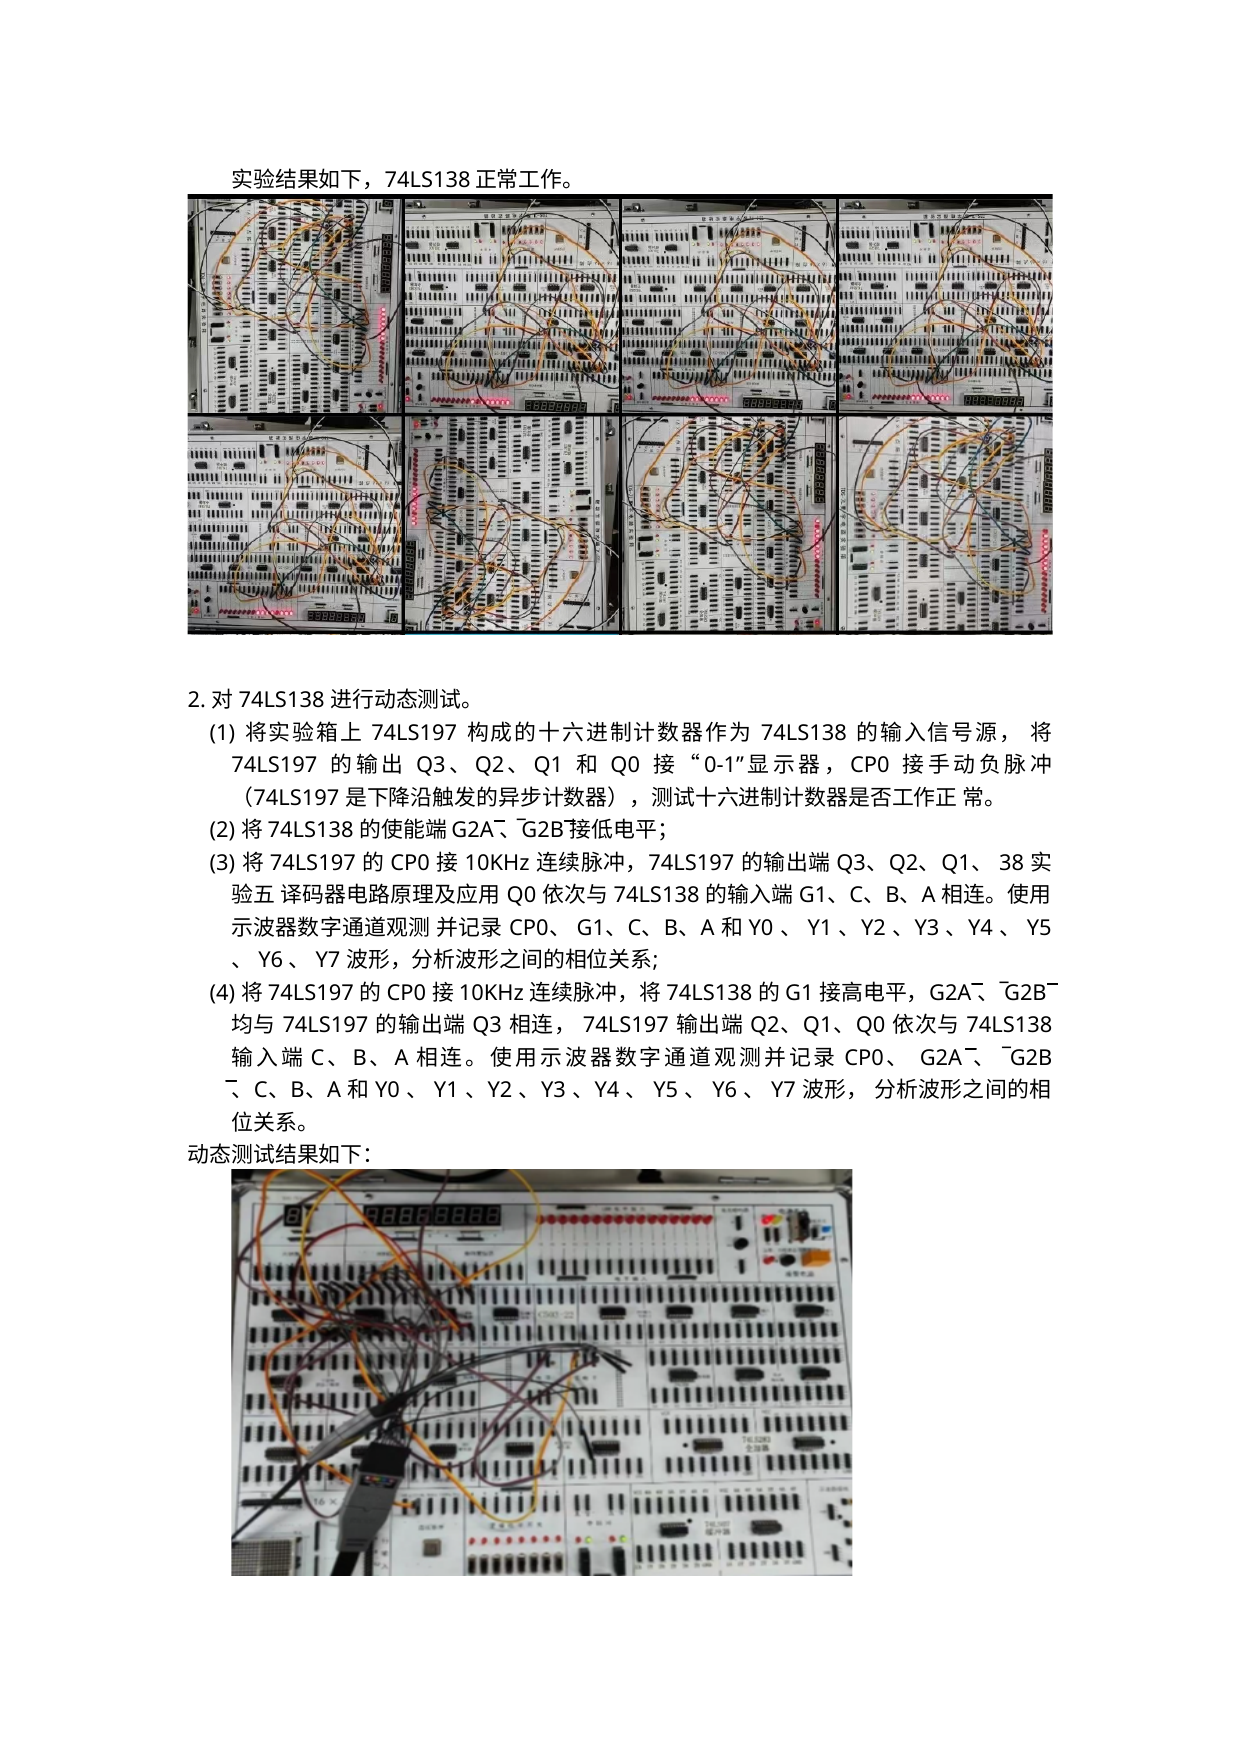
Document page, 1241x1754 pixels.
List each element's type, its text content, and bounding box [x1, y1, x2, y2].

picture [187, 194, 1053, 635]
text 2. 对 74LS138 进行动态测试。 [187, 682, 1053, 714]
text (4) 将 74LS197 的 CP0 接 10KHz 连续脉冲，将 74LS138 的 G1 接高电平，G2A ̅̅̅̅̅̅、 ̅G2B ̅̅̅̅̅均与 74LS197 的输出端 Q3 相连， 74LS197 输出端 Q2、Q1、Q0 依次与 74LS138输入端C、B、A相连。使用示波器数字通道观测并记录CP0、 G2A ̅̅̅̅̅̅、 ̅G2B ̅̅̅̅̅、C、B、A 和 Y0 、 Y1 、Y2 、Y3 、Y4 、 Y5 、 Y6 、 Y7 波形， 分析波形之间的相位关系。 [209, 974, 1053, 1137]
text 实验结果如下，74LS138正常工作。 [187, 162, 1053, 194]
picture [231, 1169, 853, 1576]
text 动态测试结果如下： [187, 1137, 1053, 1169]
text (3) 将 74LS197 的 CP0 接 10KHz 连续脉冲，74LS197 的输出端 Q3、Q2、Q1、 38 实验五 译码器电路原理及应用 Q0 依次与 74LS138 的输入端 G1、C、B、A 相连。使用示波器数字通道观测 并记录 CP0、 G1、C、B、A 和 Y0 、 Y1 、Y2 、Y3 、Y4 、 Y5 、 Y6 、 Y7 波形，分析波形之间的相位关系; [209, 844, 1053, 974]
text (2) 将 74LS138 的使能端G2A ̅̅̅̅̅̅、̅G2B ̅̅̅̅̅接低电平； [187, 812, 1053, 844]
text (1) 将实验箱上 74LS197 构成的十六进制计数器作为 74LS138 的输入信号源， 将 74LS197 的输出 Q3、Q2、Q1 和 Q0 接“0-1”显示器，CP0 接手动负脉冲 （74LS197 是下降沿触发的异步计数器），测试十六进制计数器是否工作正 常。 [209, 714, 1053, 812]
